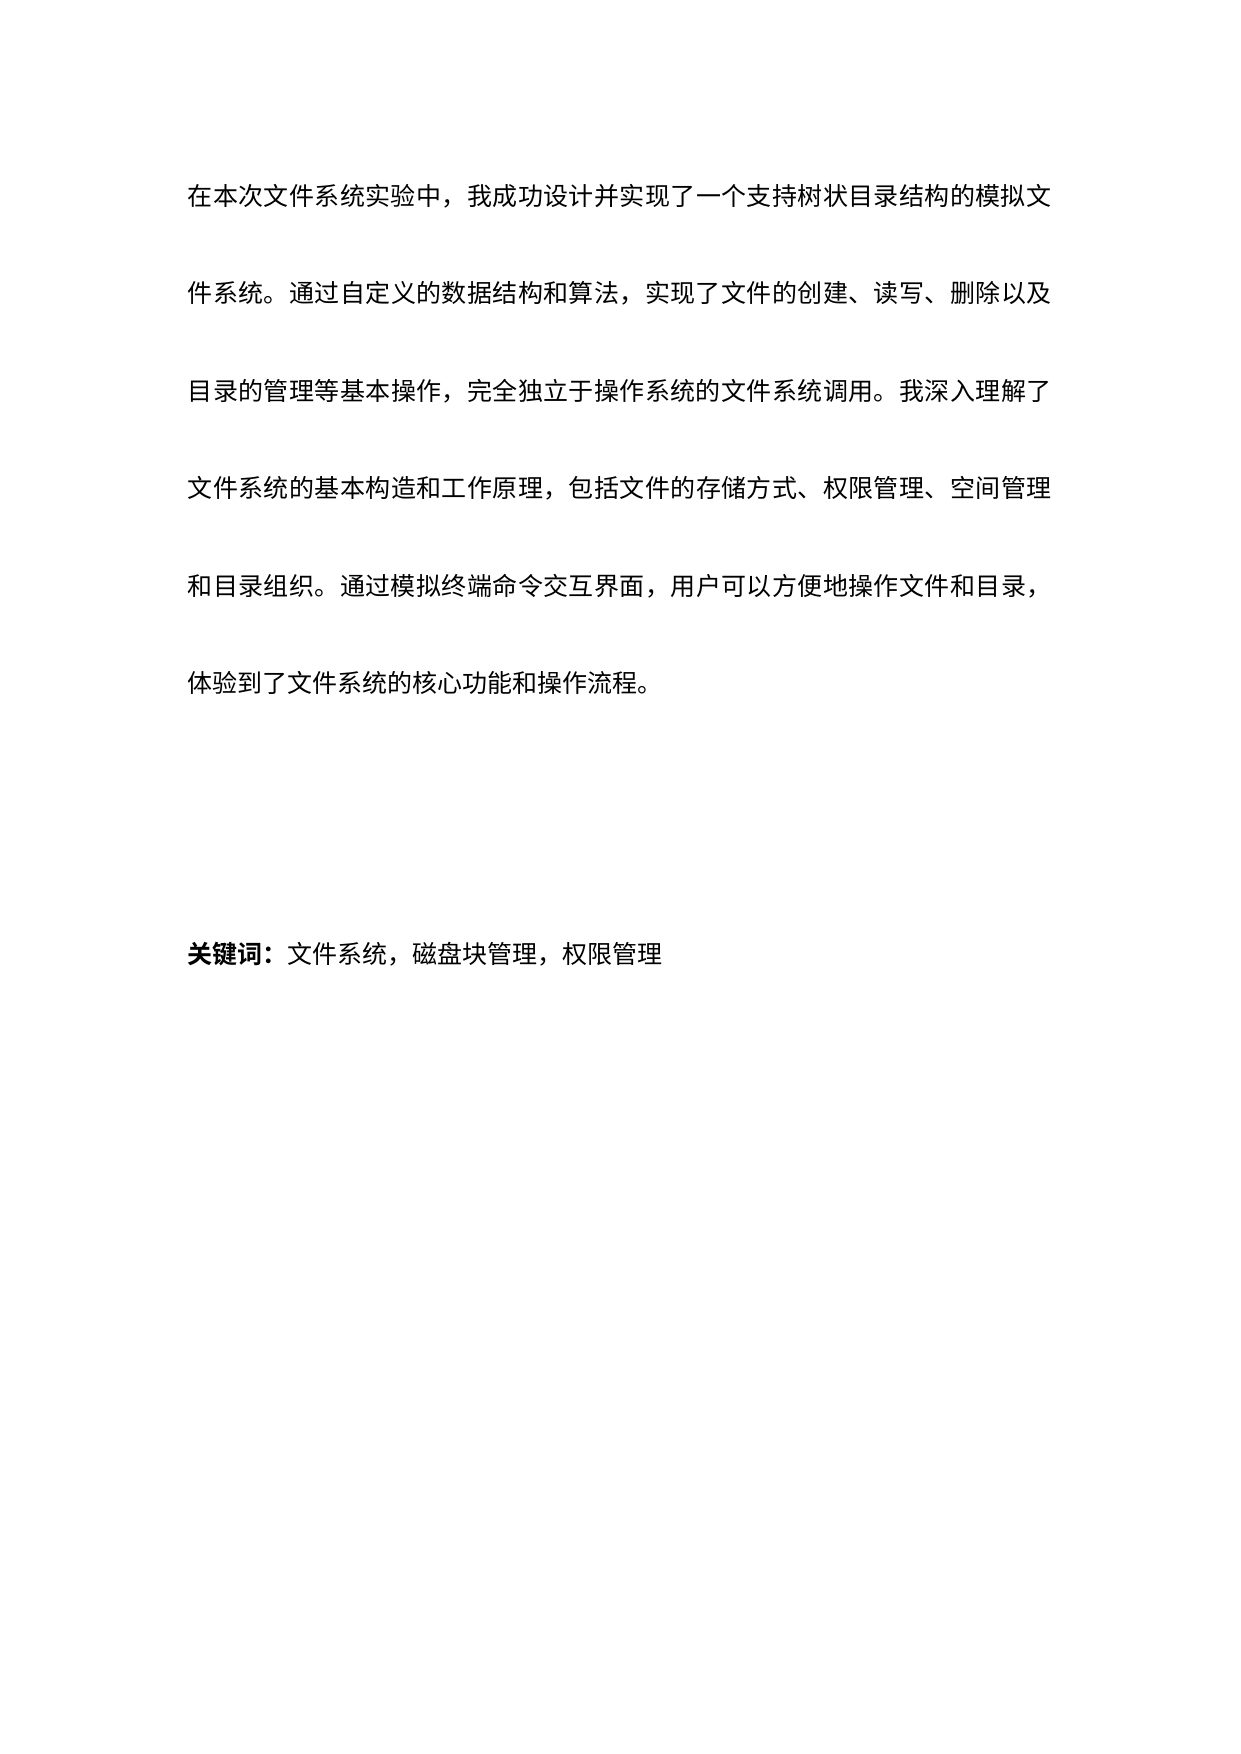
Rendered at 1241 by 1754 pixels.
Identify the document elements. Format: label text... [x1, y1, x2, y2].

text 在本次文件系统实验中，我成功设计并实现了一个支持树状目录结构的模拟文件系统。通过自定义的数据结构和算法，实现了文件的创建、读写、删除以及目录的管理等基本操作，完全独立于操作系统的文件系统调用。我深入理解了文件系统的基本构造和工作原理，包括文件的存储方式、权限管理、空间管理和目录组织。通过模拟终端命令交互界面，用户可以方便地操作文件和目录，体验到了文件系统的核心功能和操作流程。 [187, 162, 1053, 714]
text 关键词：文件系统，磁盘块管理，权限管理 [187, 920, 1053, 985]
